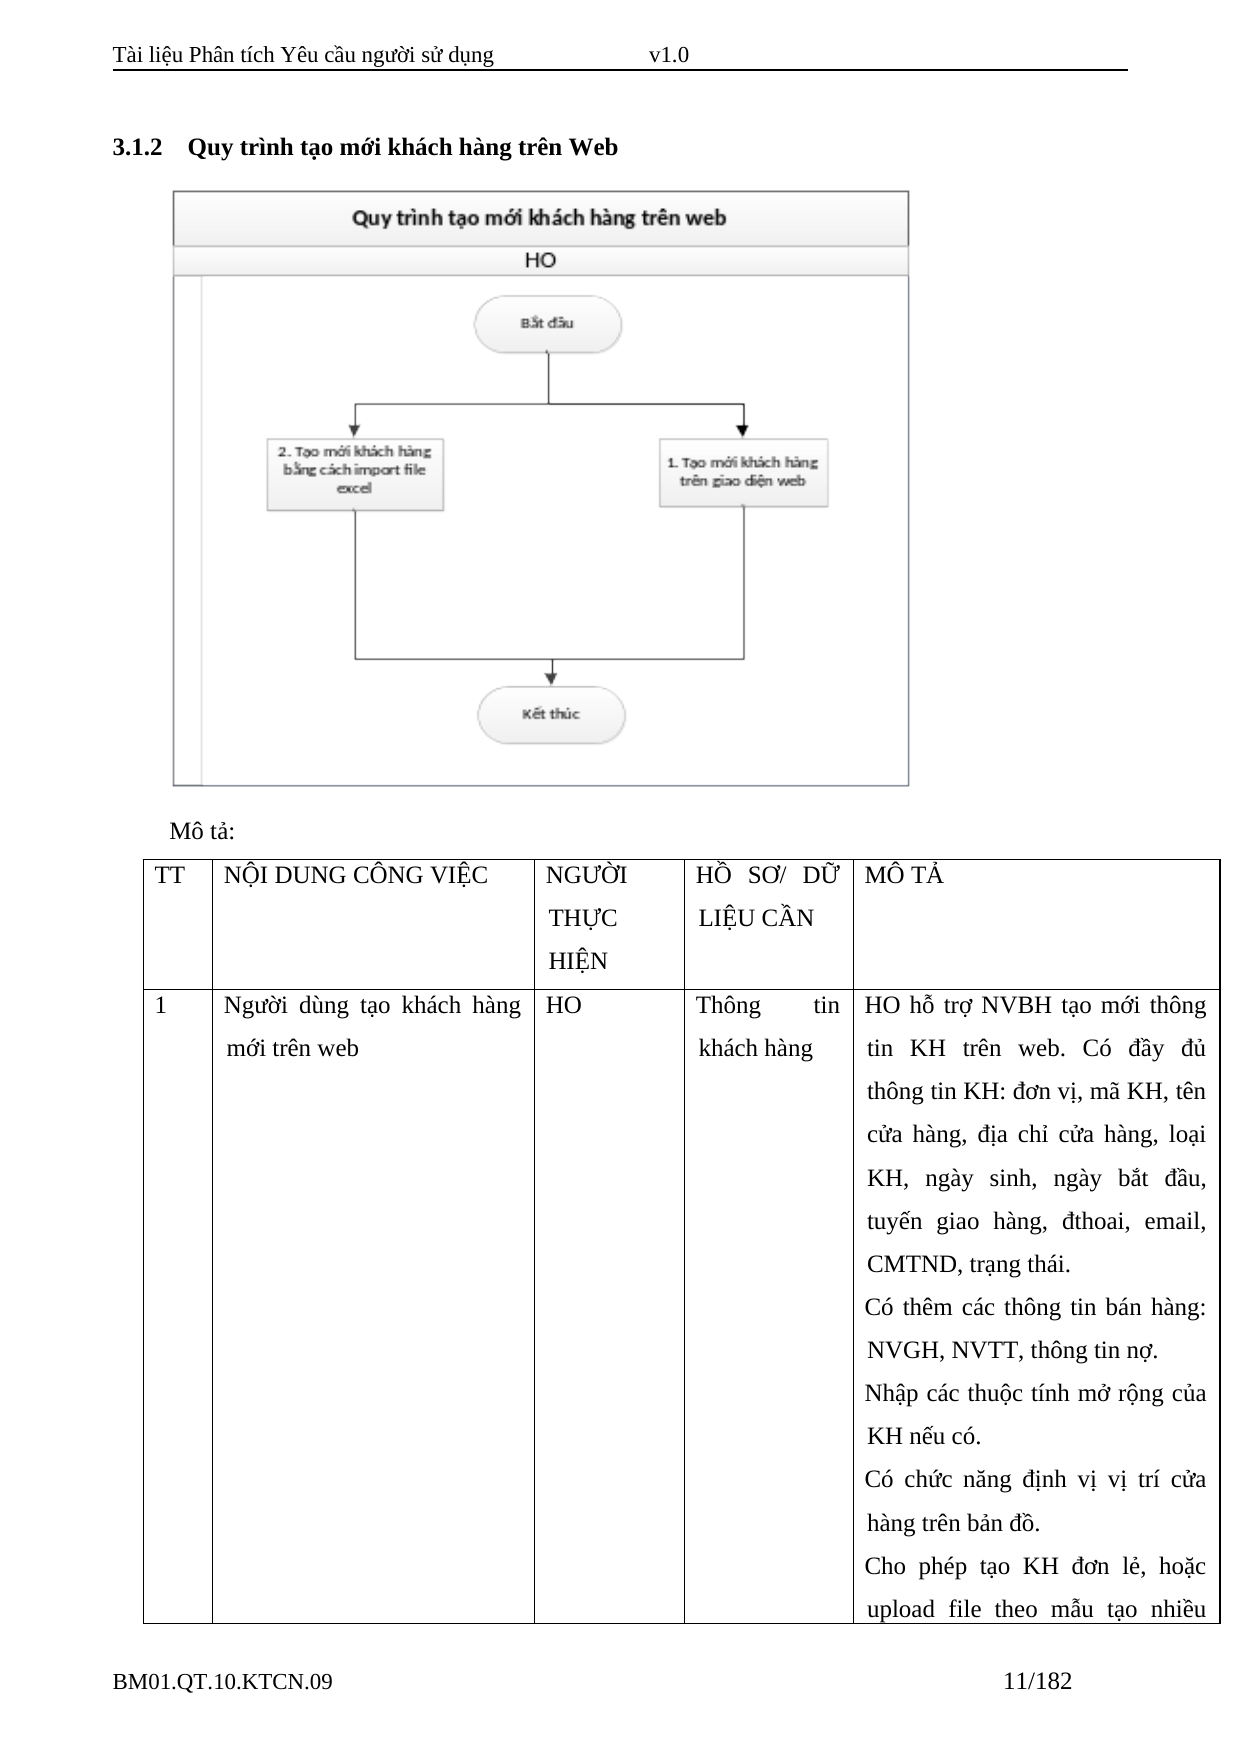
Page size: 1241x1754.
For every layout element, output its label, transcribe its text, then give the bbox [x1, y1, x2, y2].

subtitle Quy trình tạo mới khách hàng trên Web [112, 132, 1128, 160]
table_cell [854, 990, 1219, 1623]
table_header MÔ TẢ [854, 860, 1219, 989]
table_cell HO [535, 990, 684, 1623]
table_cell 1 [144, 990, 212, 1623]
table_header NGƯỜI THỰC HIỆN [535, 860, 684, 989]
text Mô tả: [169, 816, 1128, 844]
table_header NỘI DUNG CÔNG VIỆC [213, 860, 534, 989]
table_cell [213, 990, 534, 1623]
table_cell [685, 990, 853, 1623]
table_header HỒ SƠ/ DỮ LIỆU CẦN [685, 860, 853, 989]
table_header TT [144, 860, 212, 989]
